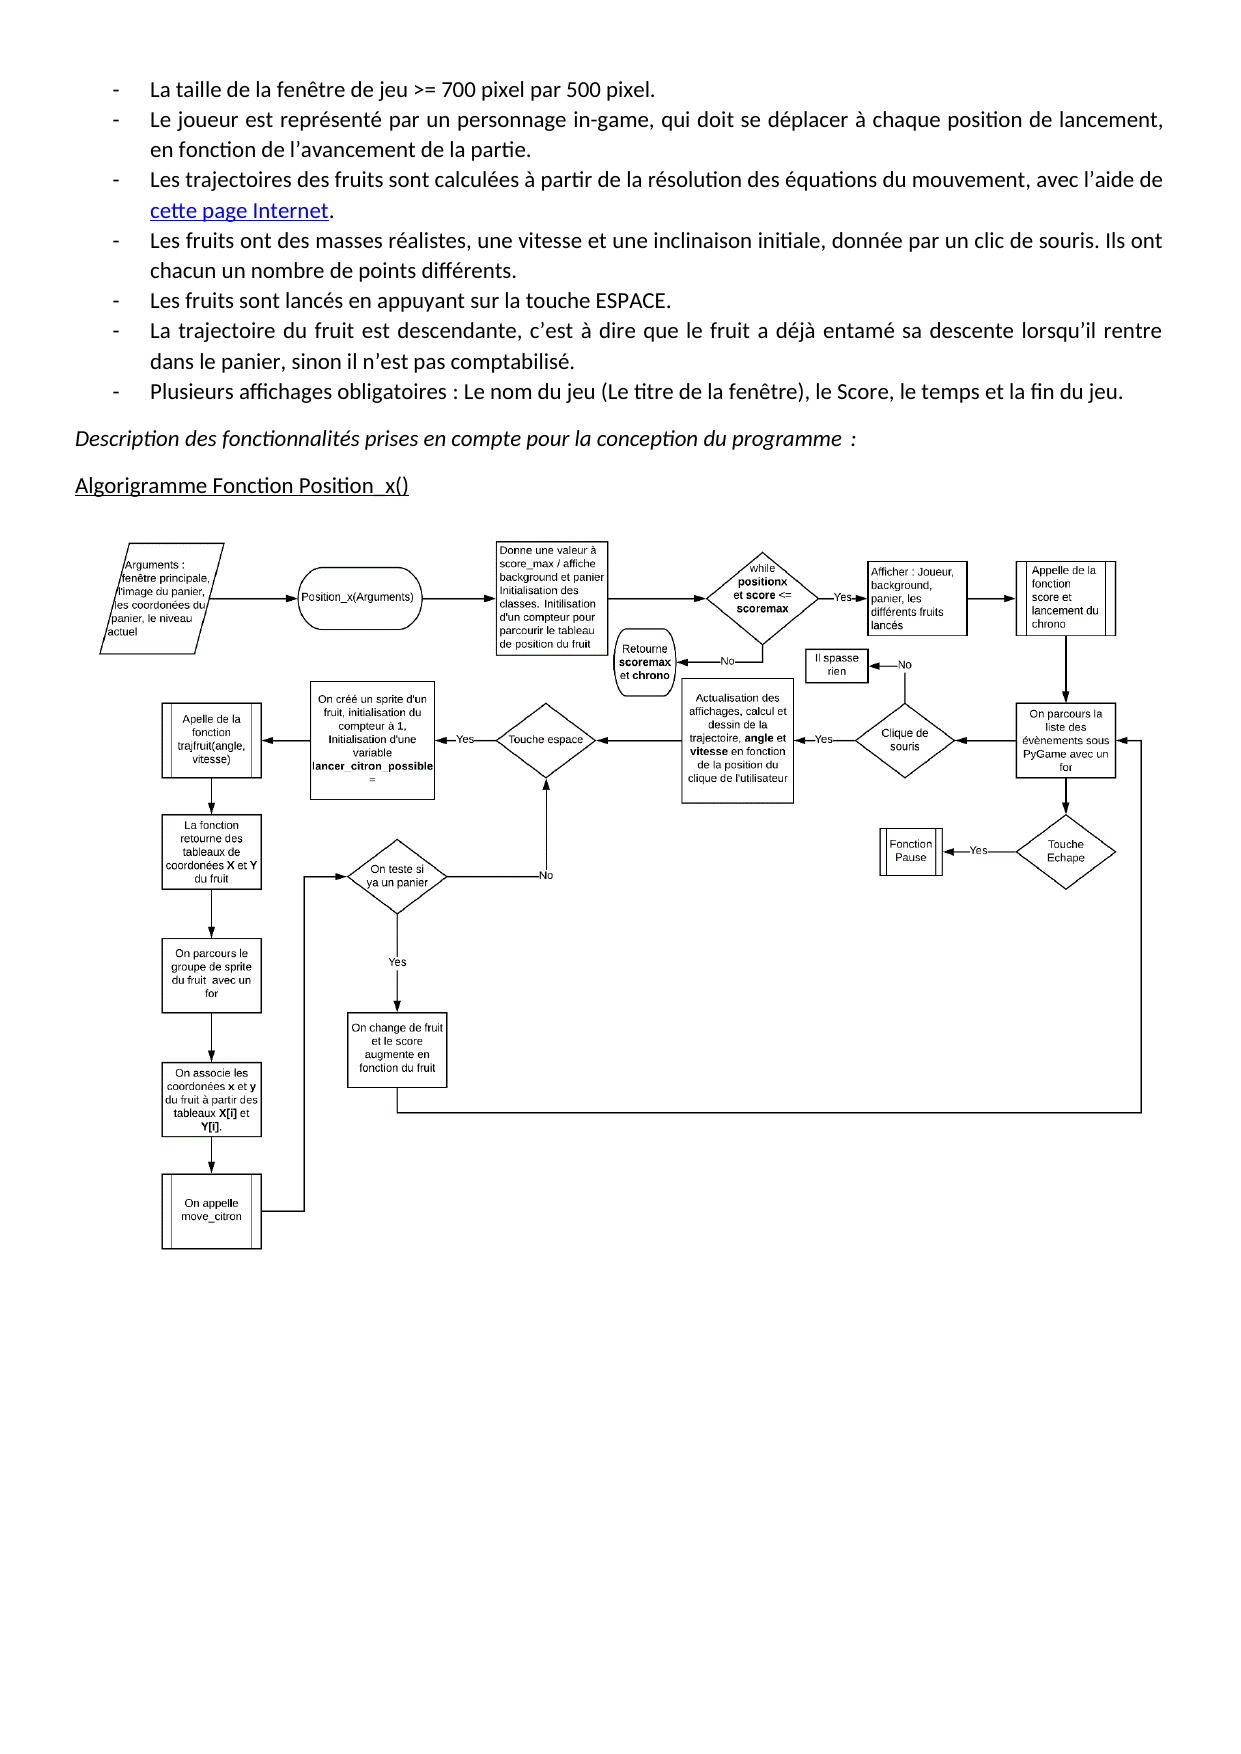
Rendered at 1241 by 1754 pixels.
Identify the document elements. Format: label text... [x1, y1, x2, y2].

text Algorigramme Fonction Position_x() [75, 471, 1165, 499]
list Plusieurs affichages obligatoires : Le nom du jeu (Le titre de la fenêtre), le Score, le temps et la fin du jeu. [112, 377, 1165, 405]
picture [75, 517, 1166, 1273]
list Les fruits ont des masses réalistes, une vitesse et une inclinaison initiale, donnée par un clic de souris. Ils ont chacun un nombre de points différents. [112, 226, 1165, 284]
list La taille de la fenêtre de jeu >= 700 pixel par 500 pixel. [112, 75, 1165, 103]
list Le joueur est représenté par un personnage in-game, qui doit se déplacer à chaque position de lancement, en fonction de l’avancement de la partie. [112, 105, 1165, 163]
list Les trajectoires des fruits sont calculées à partir de la résolution des équations du mouvement, avec l’aide de cette page Internet. [112, 166, 1165, 224]
list Les fruits sont lancés en appuyant sur la touche ESPACE. [112, 286, 1165, 314]
list La trajectoire du fruit est descendante, c’est à dire que le fruit a déjà entamé sa descente lorsqu’il rentre dans le panier, sinon il n’est pas comptabilisé. [112, 317, 1165, 375]
text Description des fonctionnalités prises en compte pour la conception du programme : [75, 424, 1165, 452]
